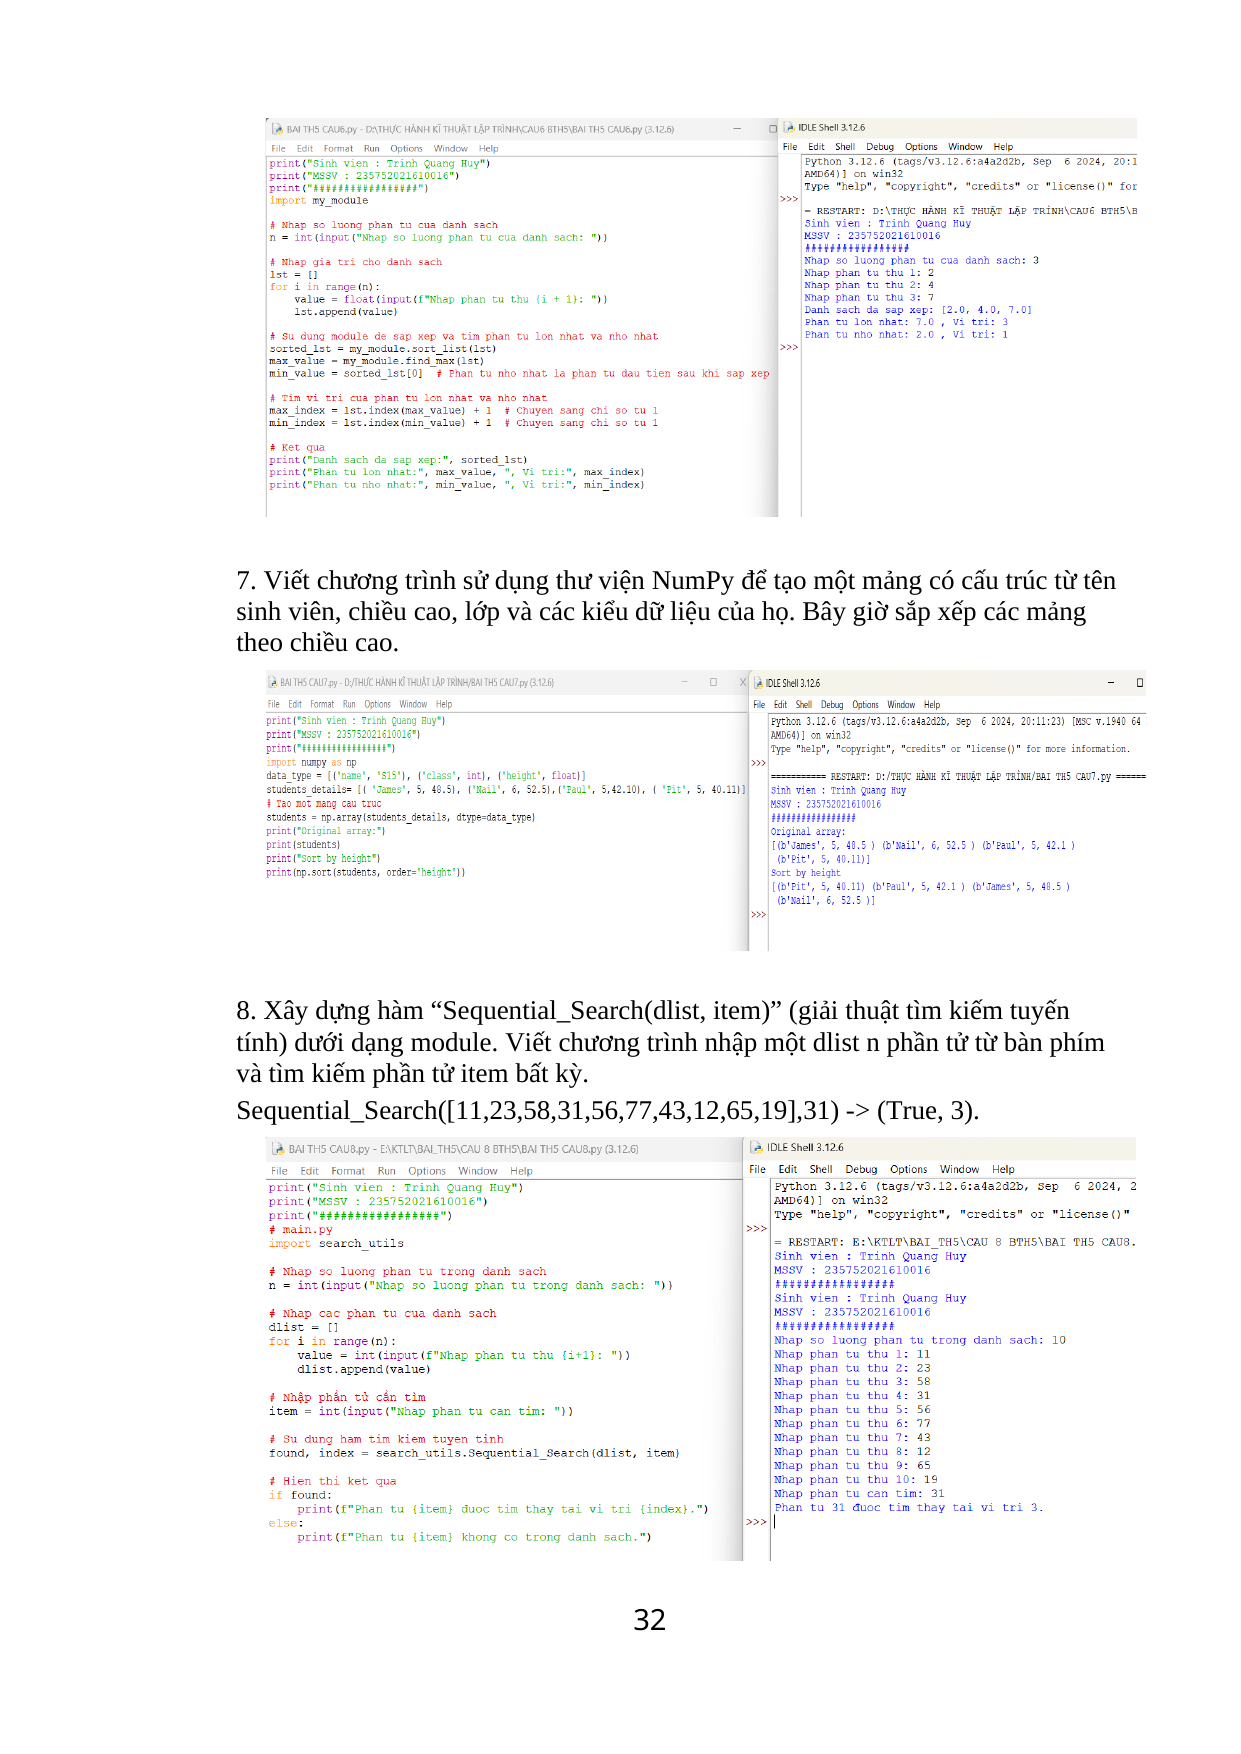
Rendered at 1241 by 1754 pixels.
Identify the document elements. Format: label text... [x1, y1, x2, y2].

picture [265, 118, 1138, 517]
text Sequential_Search([11,23,58,31,56,77,43,12,65,19],31) -> (True, 3). [236, 1094, 1122, 1125]
picture [265, 1137, 1137, 1561]
picture [265, 670, 1147, 951]
text 8. Xây dựng hàm “Sequential_Search(dlist, item)” (giải thuật tìm kiếm tuyến tính) dưới dạng module. Viết chương trình nhập một dlist n phần tử từ bàn phím và tìm kiếm phần tử item bất kỳ. [236, 994, 1122, 1088]
text 7. Viết chương trình sử dụng thư viện NumPy để tạo một mảng có cấu trúc từ tên sinh viên, chiều cao, lớp và các kiểu dữ liệu của họ. Bây giờ sắp xếp các mảng theo chiều cao. [236, 564, 1122, 658]
